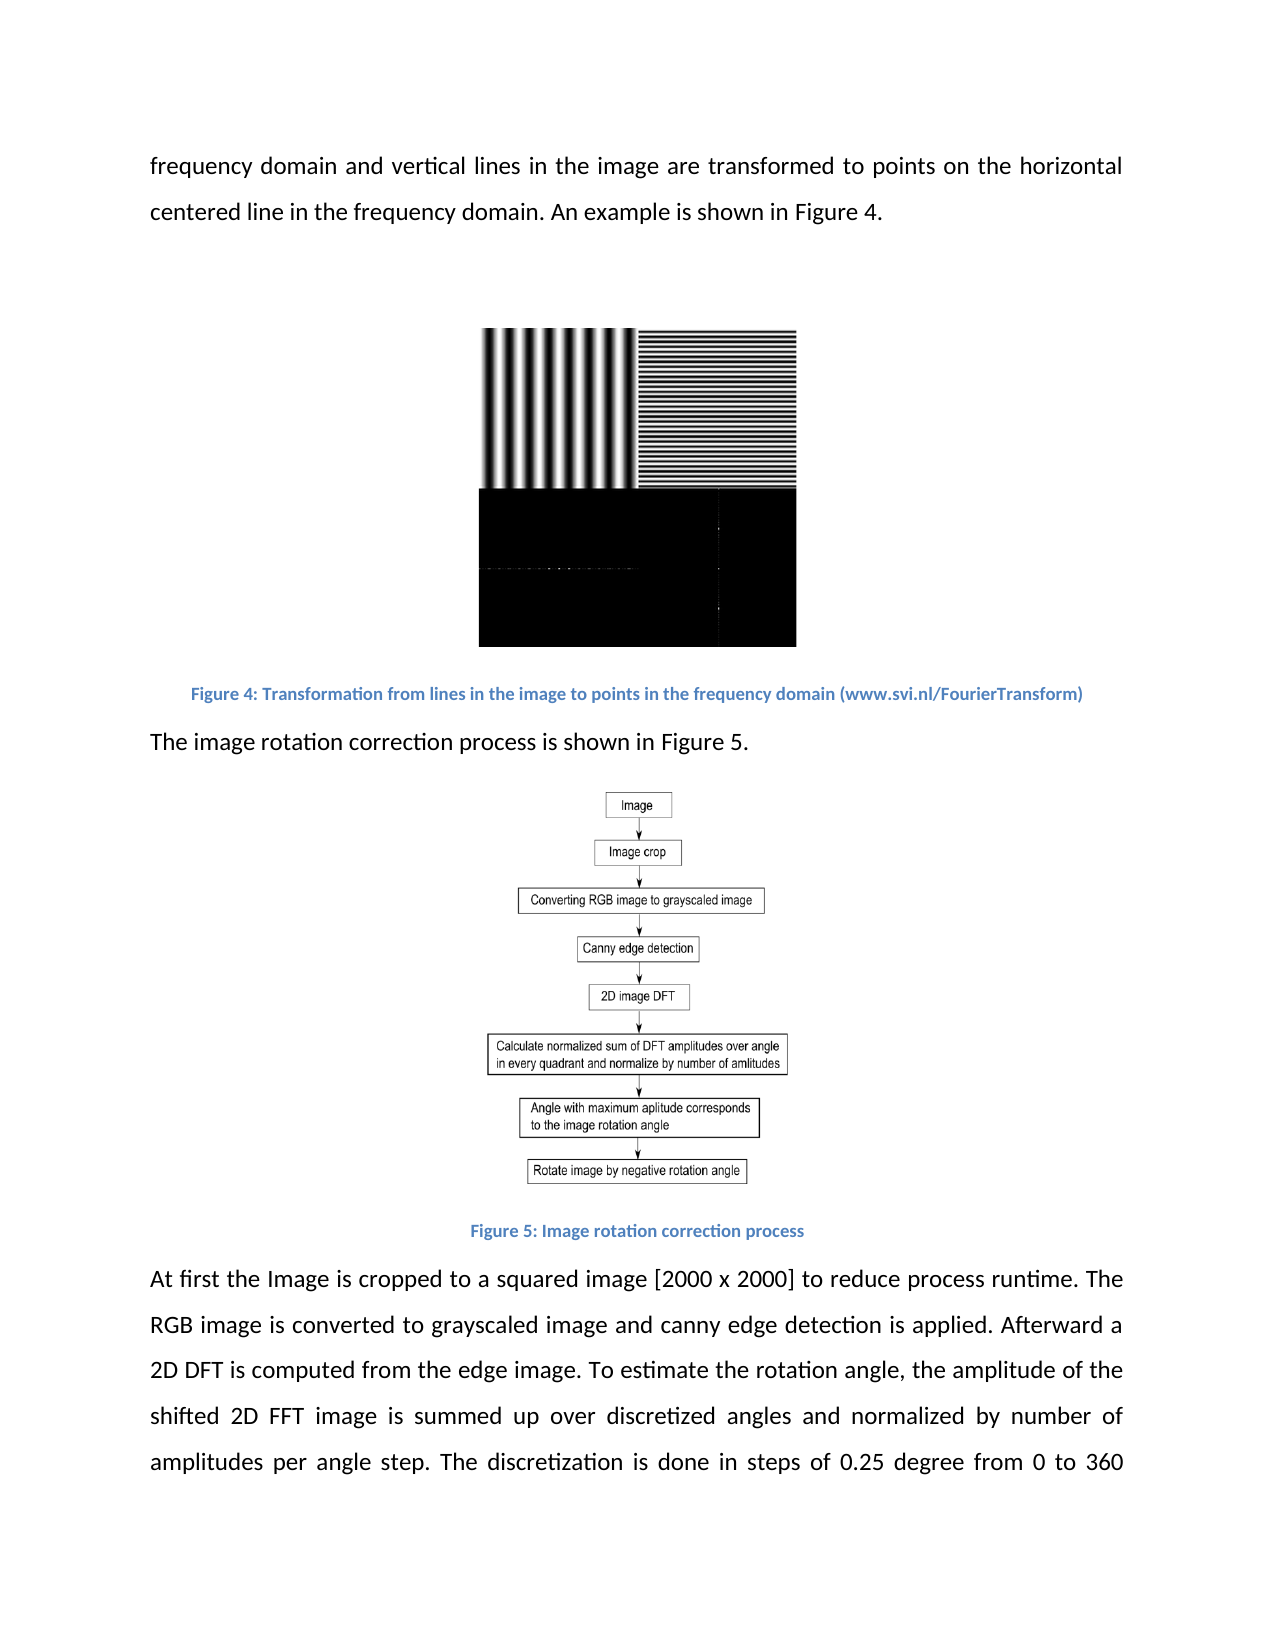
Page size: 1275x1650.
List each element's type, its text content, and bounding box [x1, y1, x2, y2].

text The image rotation correction process is shown in Figure 4. [150, 726, 1125, 757]
picture [478, 328, 797, 647]
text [150, 1263, 1125, 1476]
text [150, 150, 1125, 226]
picture [487, 792, 788, 1184]
